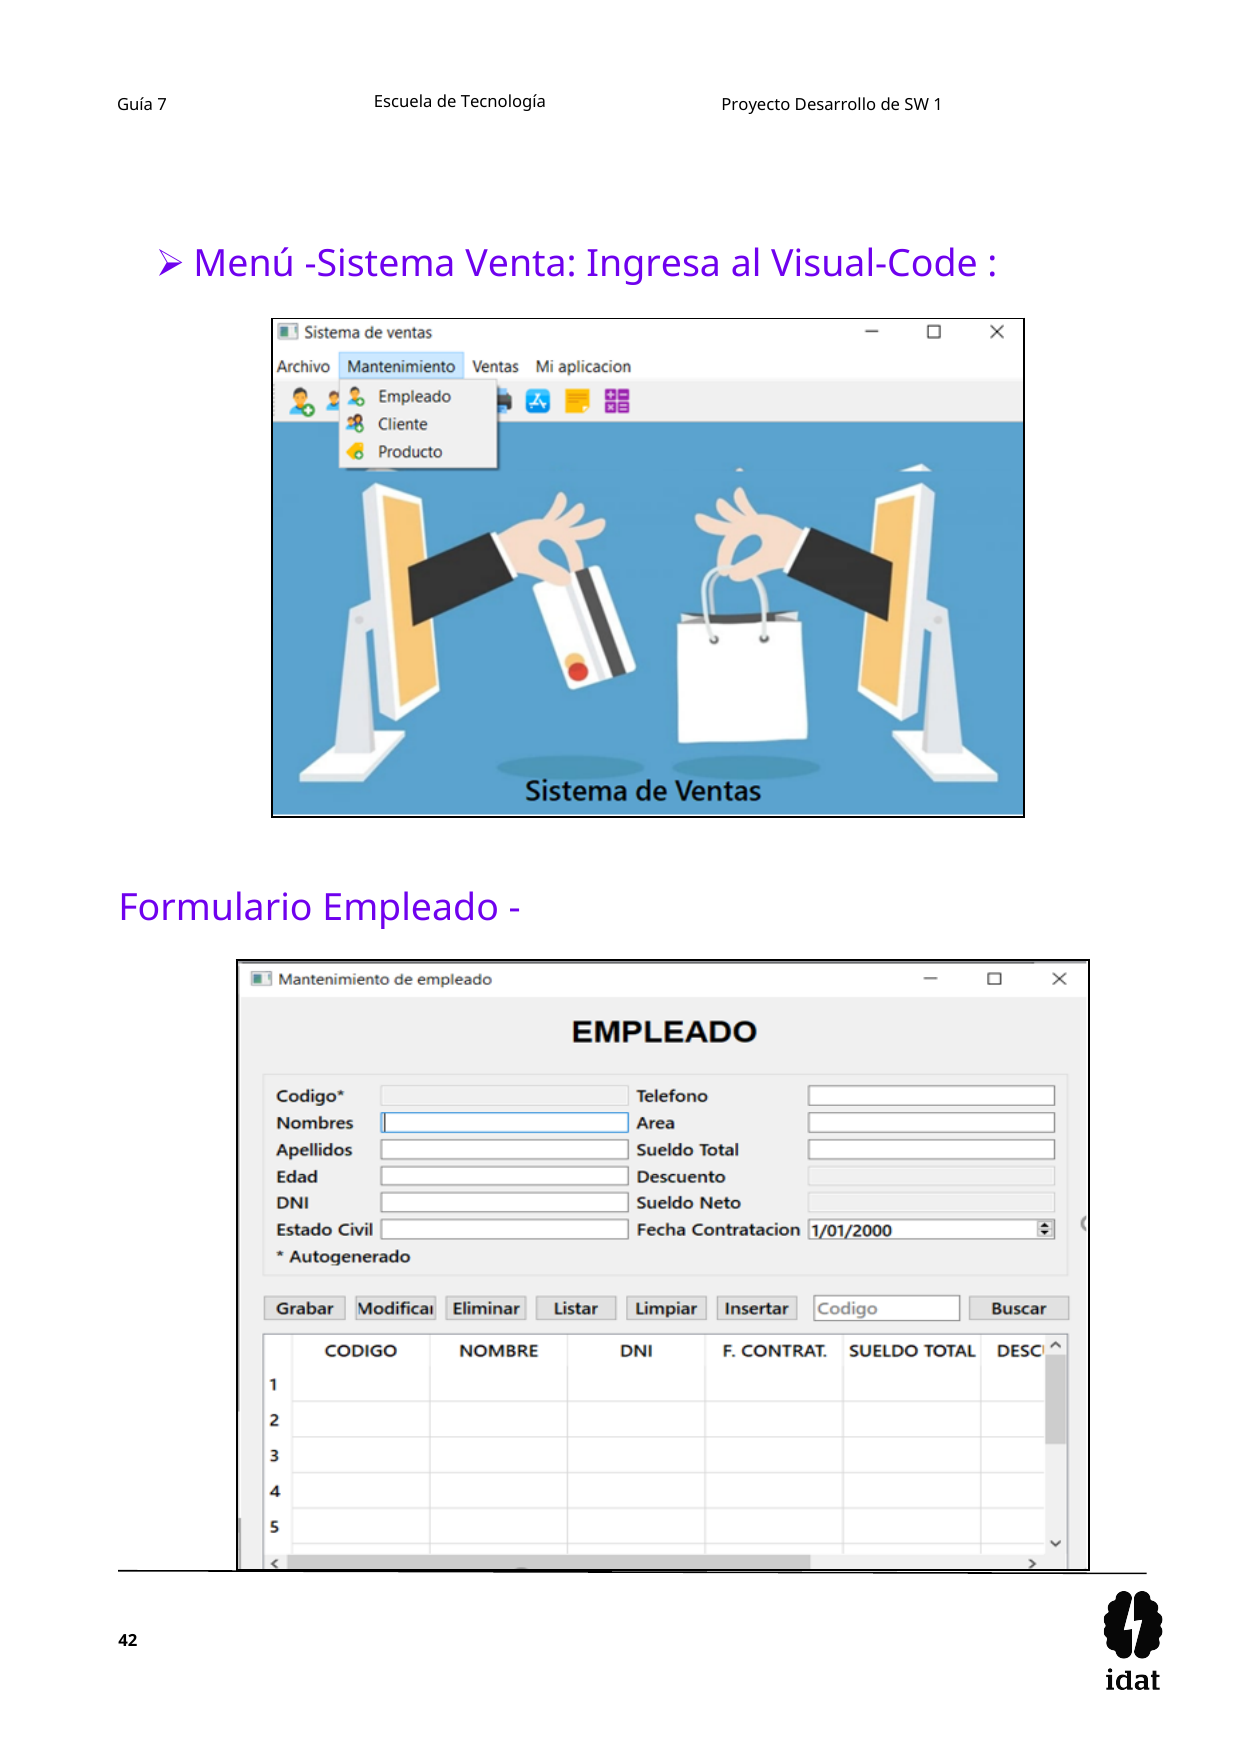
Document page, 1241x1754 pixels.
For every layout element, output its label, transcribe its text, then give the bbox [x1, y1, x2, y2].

picture [273, 319, 1022, 816]
list Menú -Sistema Venta: Ingresa al Visual-Code : [156, 237, 1122, 288]
text Formulario Empleado - [118, 880, 1122, 931]
picture [238, 961, 1087, 1569]
picture [1103, 1591, 1163, 1690]
